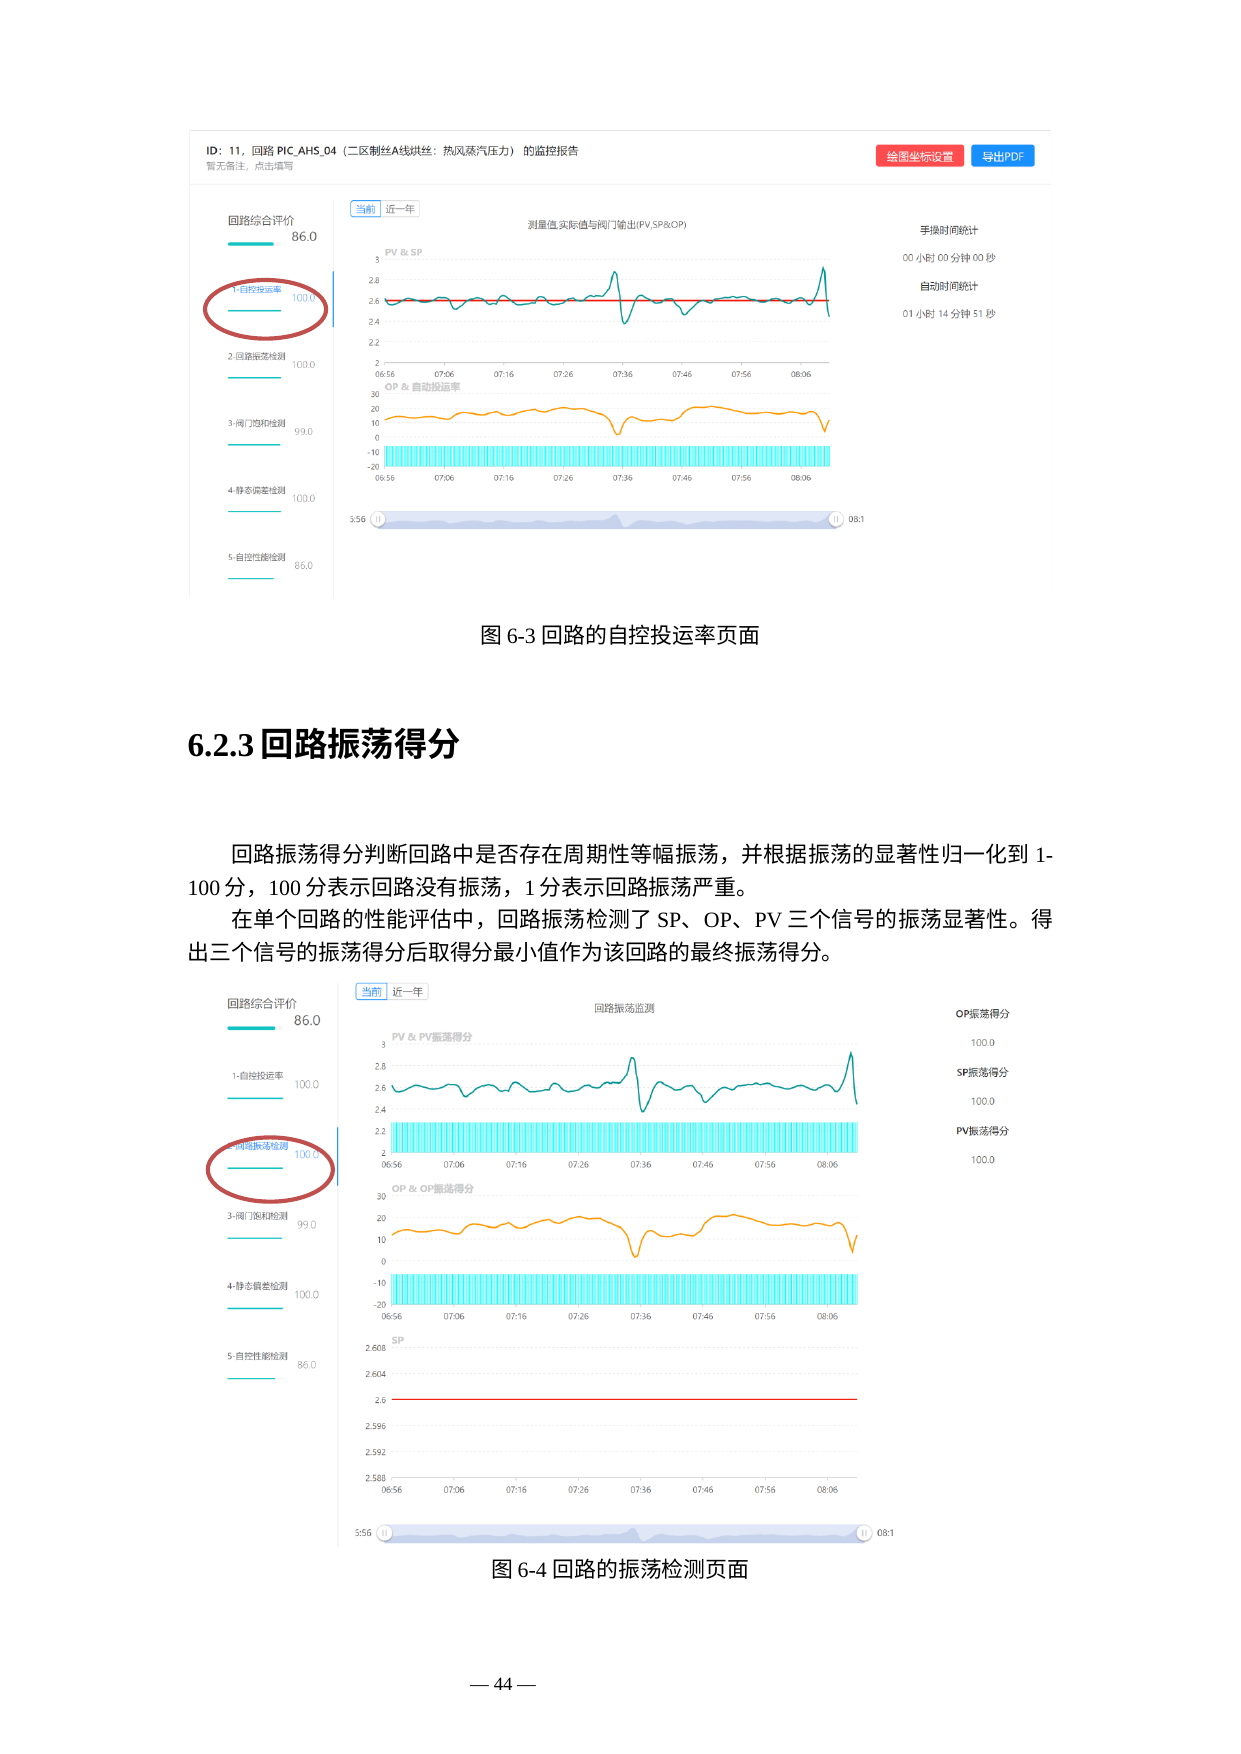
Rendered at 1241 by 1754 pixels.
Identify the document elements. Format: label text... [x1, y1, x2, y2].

subtitle 6.2.3回路振荡得分 [187, 709, 1053, 774]
text 图6-3 回路的自控投运率页面 [187, 617, 1053, 650]
text 回路振荡得分判断回路中是否存在周期性等幅振荡，并根据振荡的显著性归一化到1-100分，100分表示回路没有振荡，1分表示回路振荡严重。 [187, 837, 1053, 902]
text 图6-4 回路的振荡检测页面 [187, 1552, 1053, 1584]
picture [187, 129, 1052, 598]
text 在单个回路的性能评估中，回路振荡检测了SP、OP、PV三个信号的振荡显著性。得出三个信号的振荡得分后取得分最小值作为该回路的最终振荡得分。 [187, 902, 1053, 967]
picture [187, 966, 1051, 1548]
